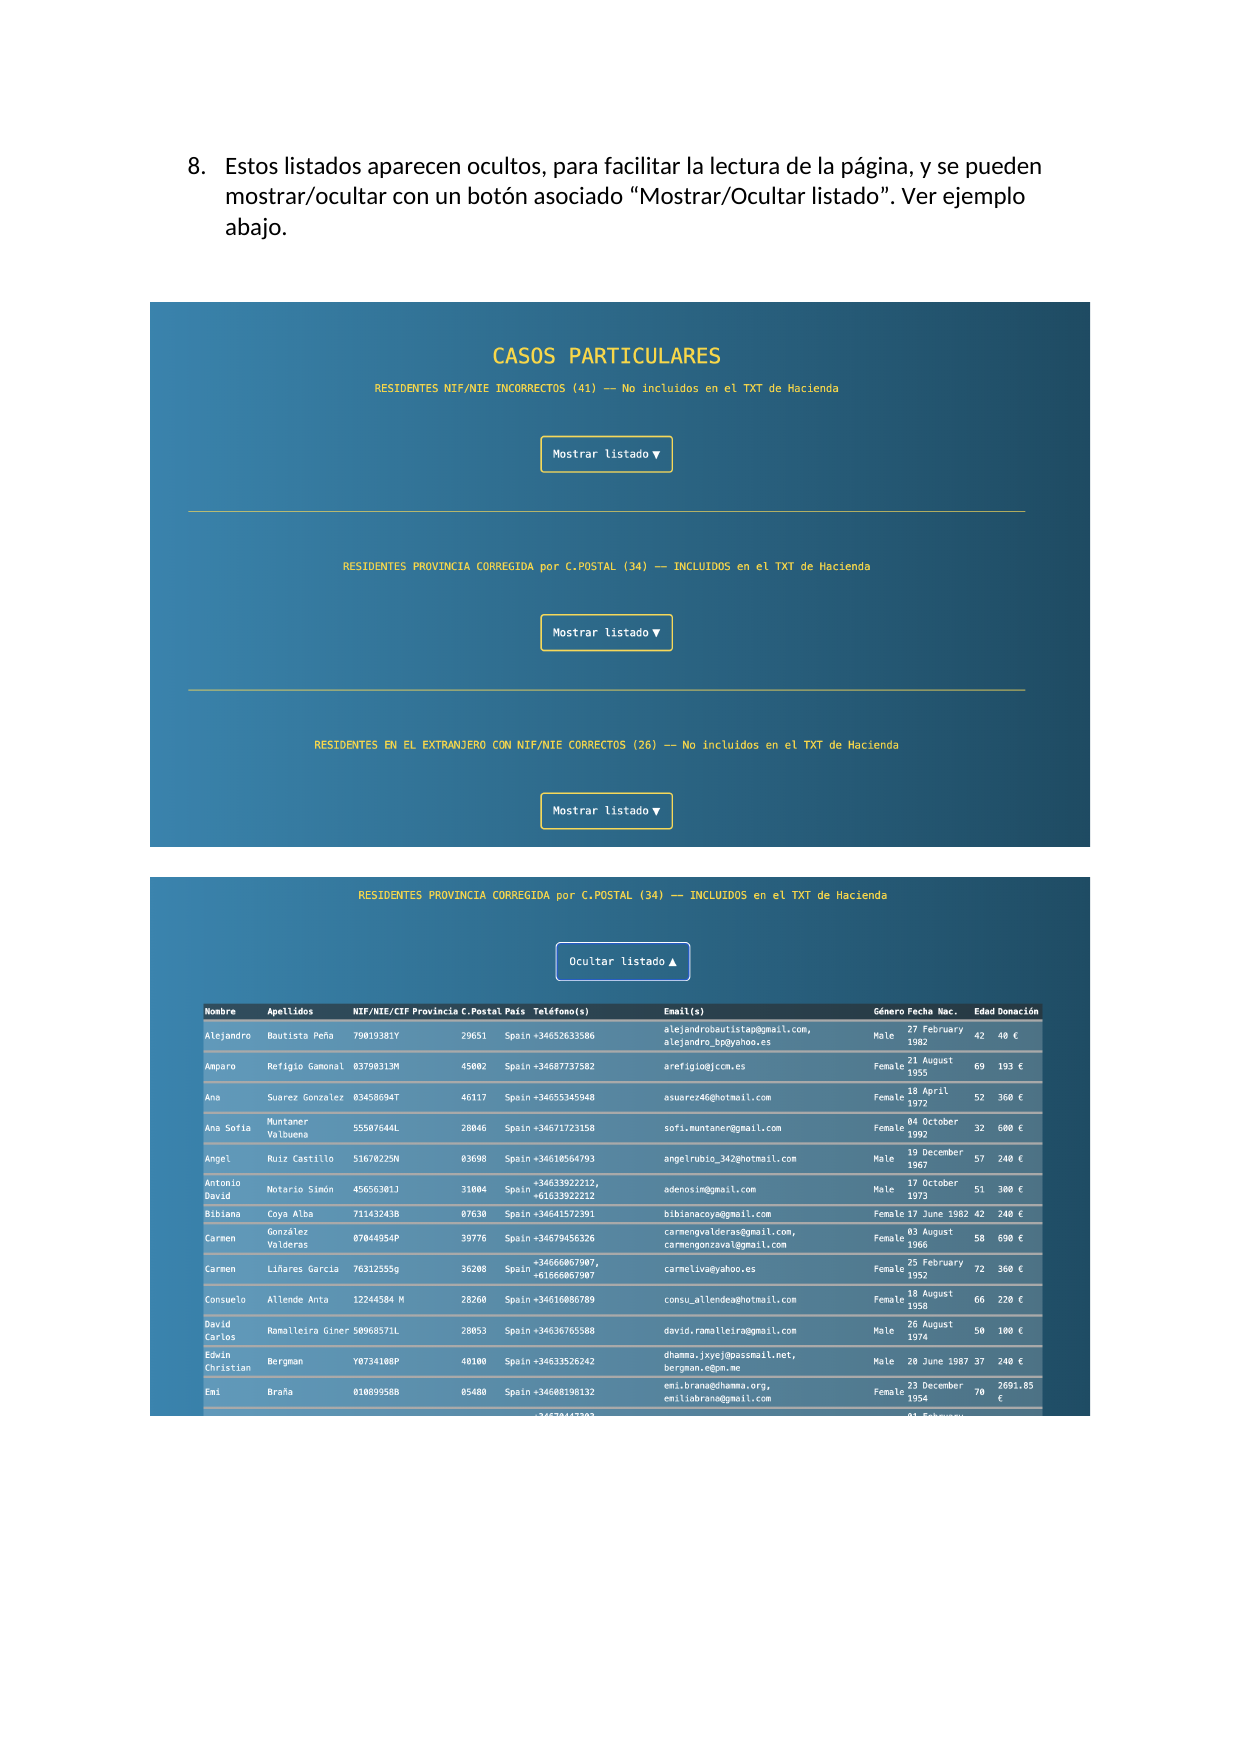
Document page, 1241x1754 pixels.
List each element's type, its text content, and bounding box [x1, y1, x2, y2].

list Estos listados aparecen ocultos, para facilitar la lectura de la página, y se pueden mostrar/ocultar con un botón asociado “Mostrar/Ocultar listado”. Ver ejemplo abajo. [187, 150, 1090, 242]
picture [150, 302, 1091, 847]
picture [150, 877, 1091, 1416]
